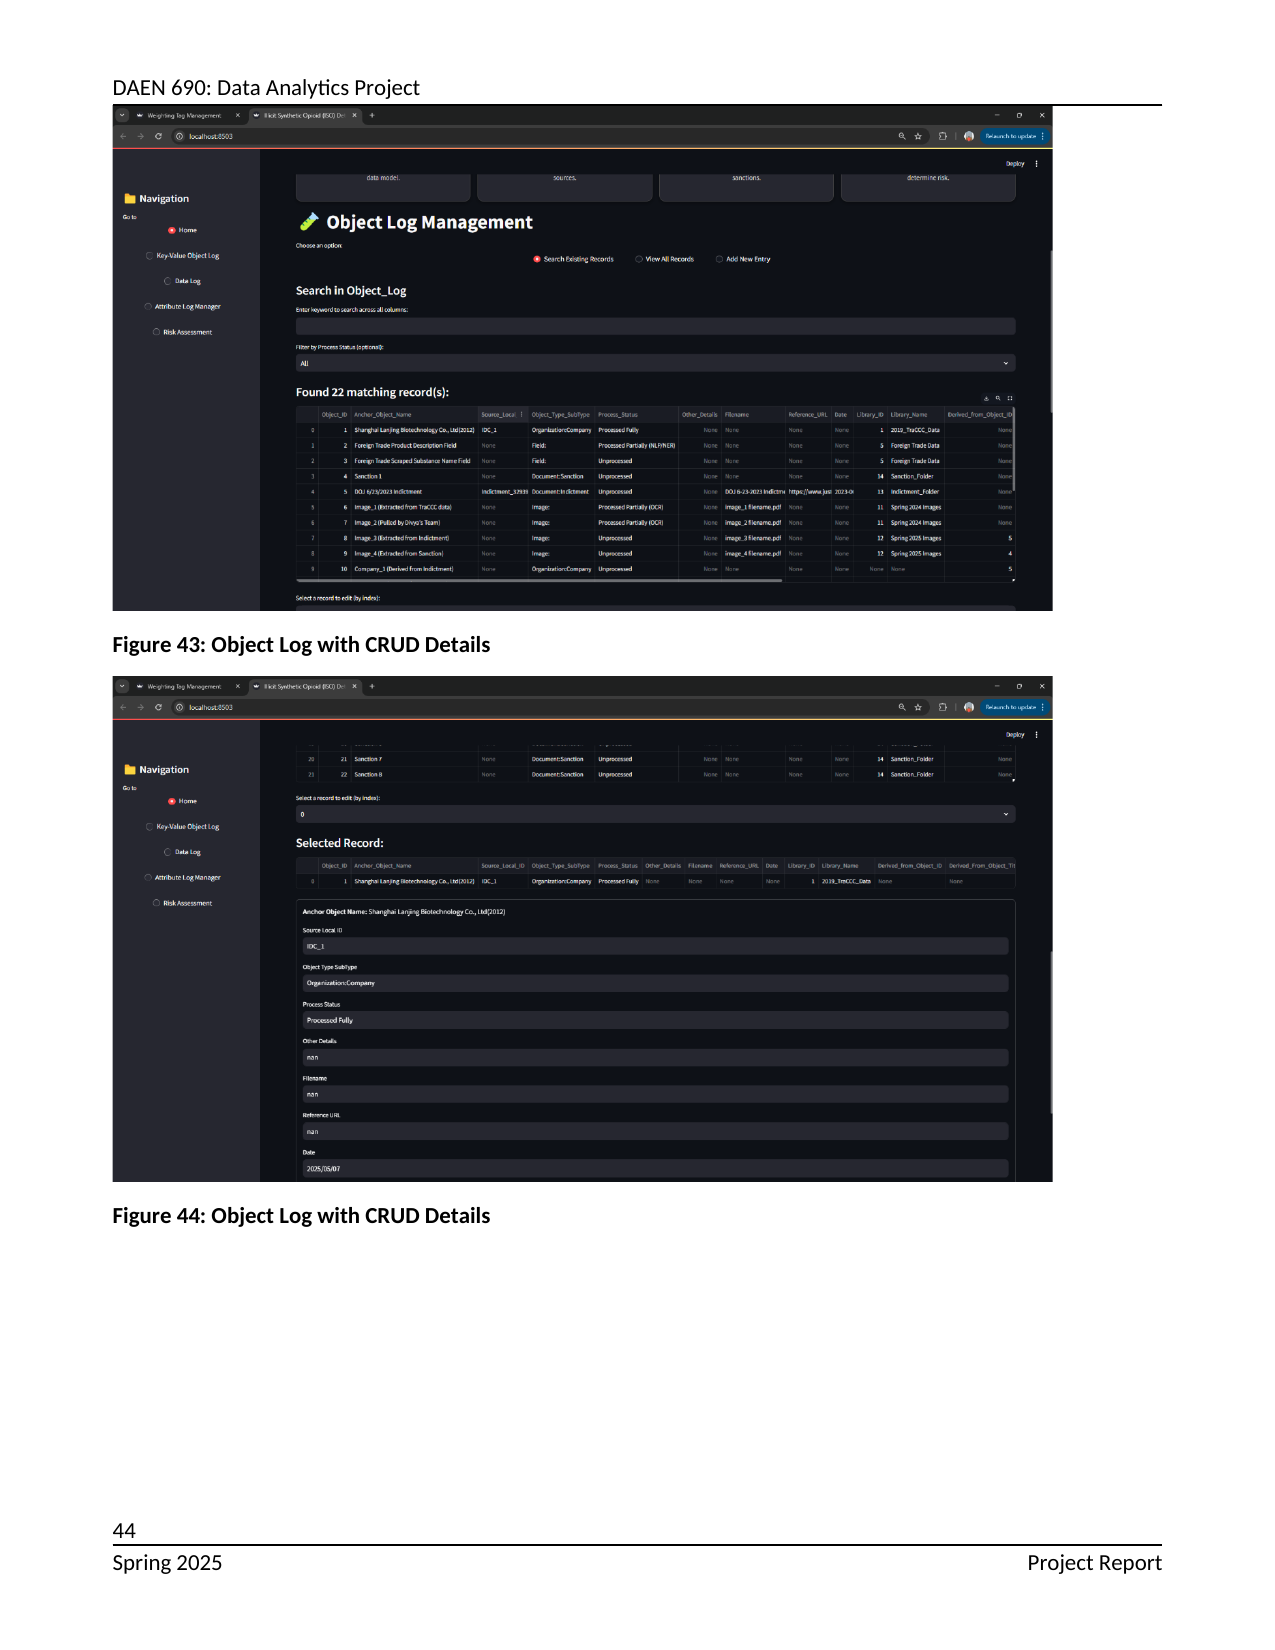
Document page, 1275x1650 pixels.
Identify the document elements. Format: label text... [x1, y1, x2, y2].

text Figure 44: Object Log with CRUD Details [112, 1201, 1162, 1229]
picture [112, 676, 1053, 1182]
text Figure 43: Object Log with CRUD Details [112, 630, 1162, 658]
picture [112, 105, 1053, 611]
